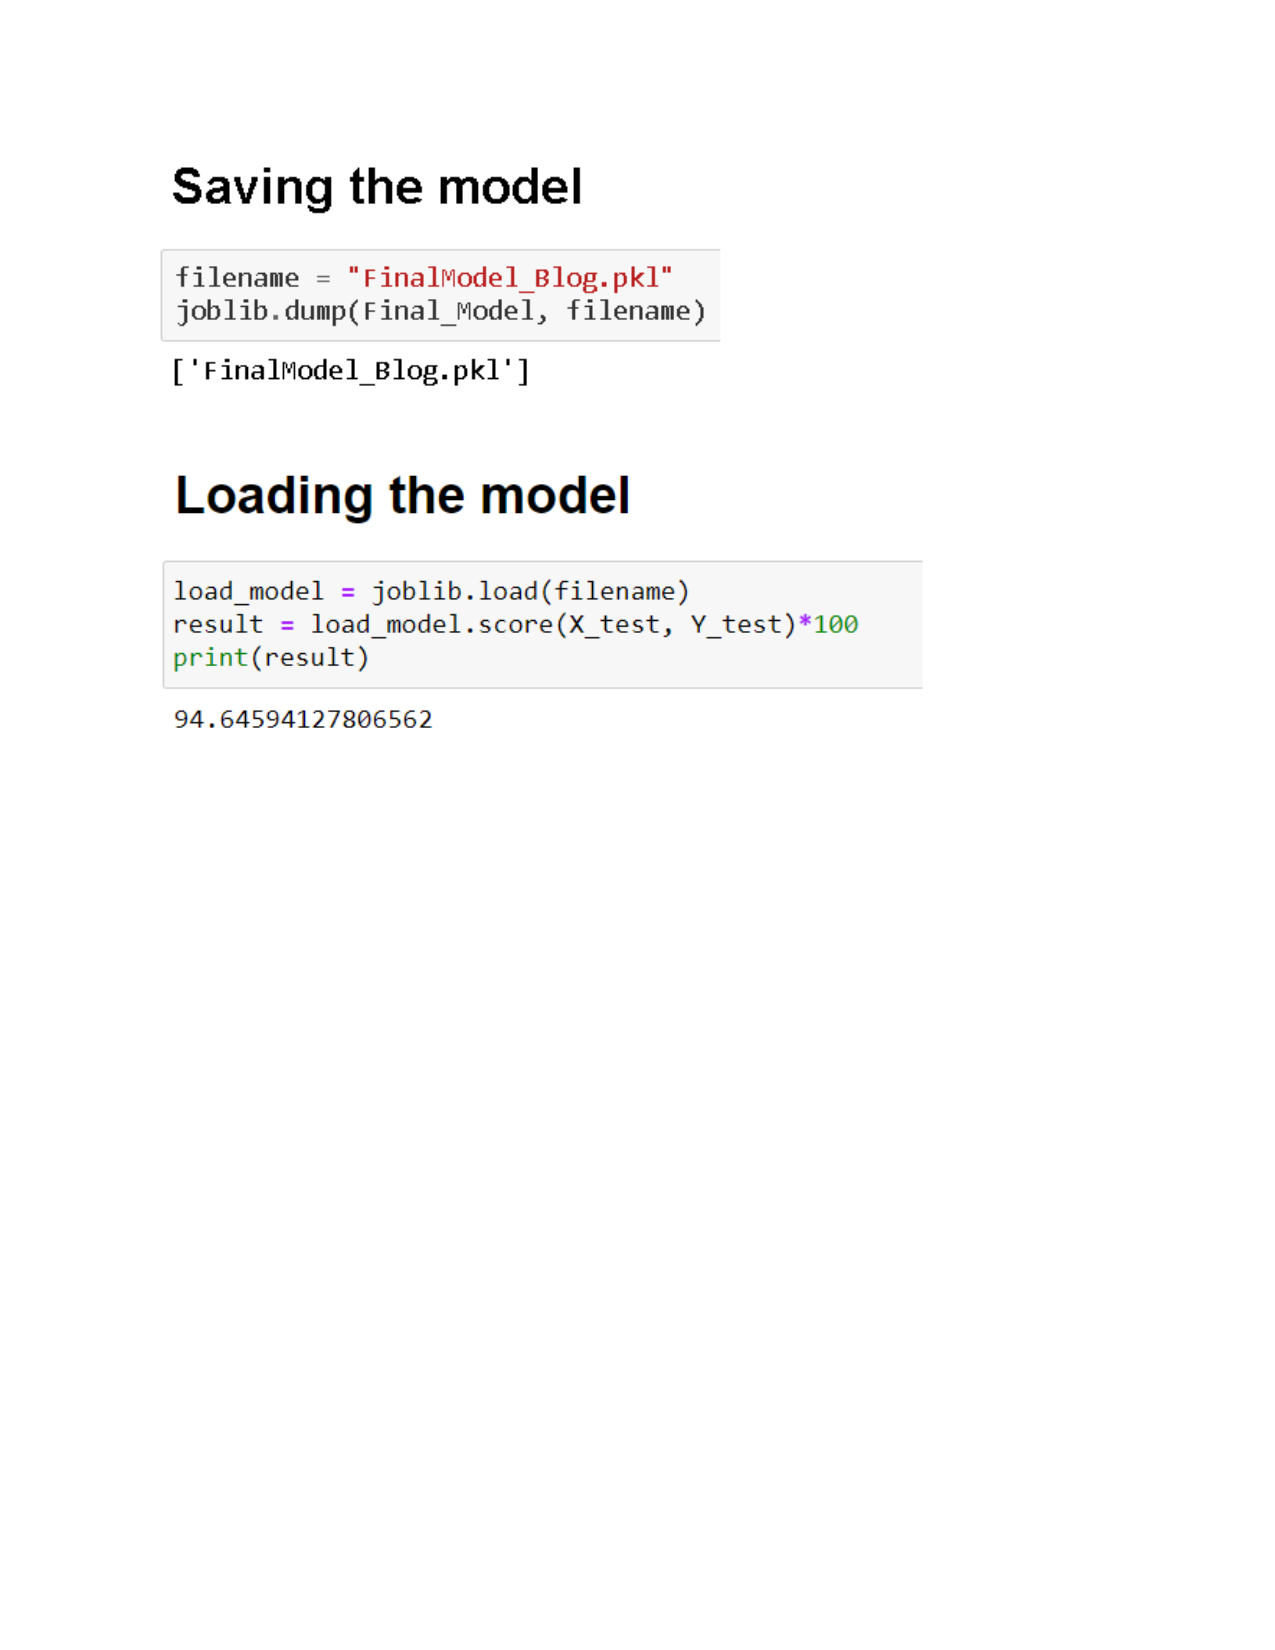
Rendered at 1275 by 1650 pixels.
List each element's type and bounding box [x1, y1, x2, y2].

picture [150, 449, 923, 751]
picture [150, 150, 721, 400]
